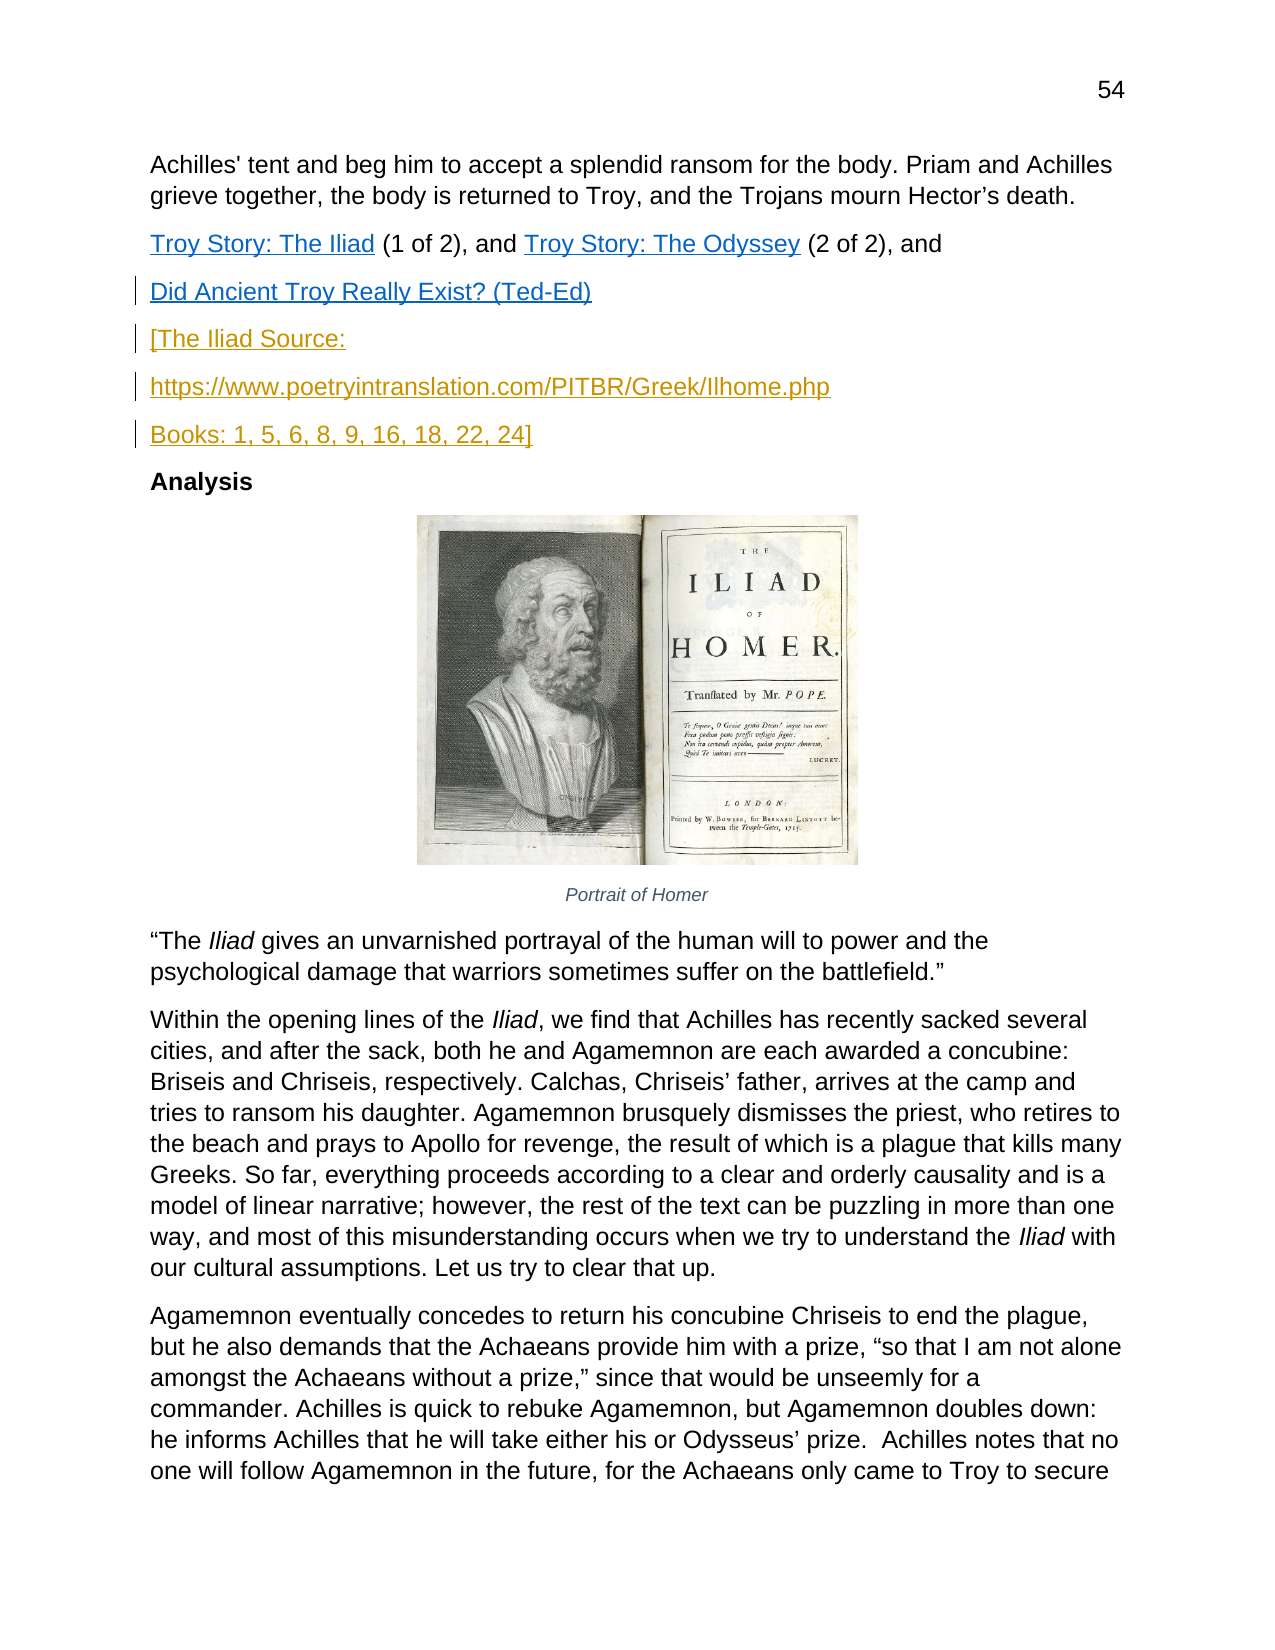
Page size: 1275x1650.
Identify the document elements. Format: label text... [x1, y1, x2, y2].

text “The Iliad gives an unvarnished portrayal of the human will to power and the psychological damage that warriors sometimes suffer on the battlefield.” [150, 926, 1125, 986]
picture [416, 515, 859, 865]
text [150, 1301, 1125, 1484]
text Did Ancient Troy Really Exist? (Ted-Ed) [150, 276, 1125, 305]
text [150, 150, 1125, 210]
text Portrait of Homer [150, 883, 1125, 905]
subtitle Analysis [150, 467, 1125, 496]
text Troy Story: The Iliad (1 of 2), and Troy Story: The Odyssey (2 of 2), and [150, 229, 1125, 257]
text Within the opening lines of the Iliad, we find that Achilles has recently sacked several cities, and after the sack, both he and Agamemnon are each awarded a concubine: Briseis and Chriseis, respectively. Calchas, Chriseis’ father, arrives at the camp and tries to ransom his daughter. Agamemnon brusquely dismisses the priest, who retires to the beach and prays to Apollo for revenge, the result of which is a plague that kills many Greeks. So far, everything proceeds according to a clear and orderly causality and is a model of linear narrative; however, the rest of the text can be puzzling in more than one way, and most of this misunderstanding occurs when we try to understand the Iliad with our cultural assumptions. Let us try to clear that up. [150, 1004, 1125, 1282]
